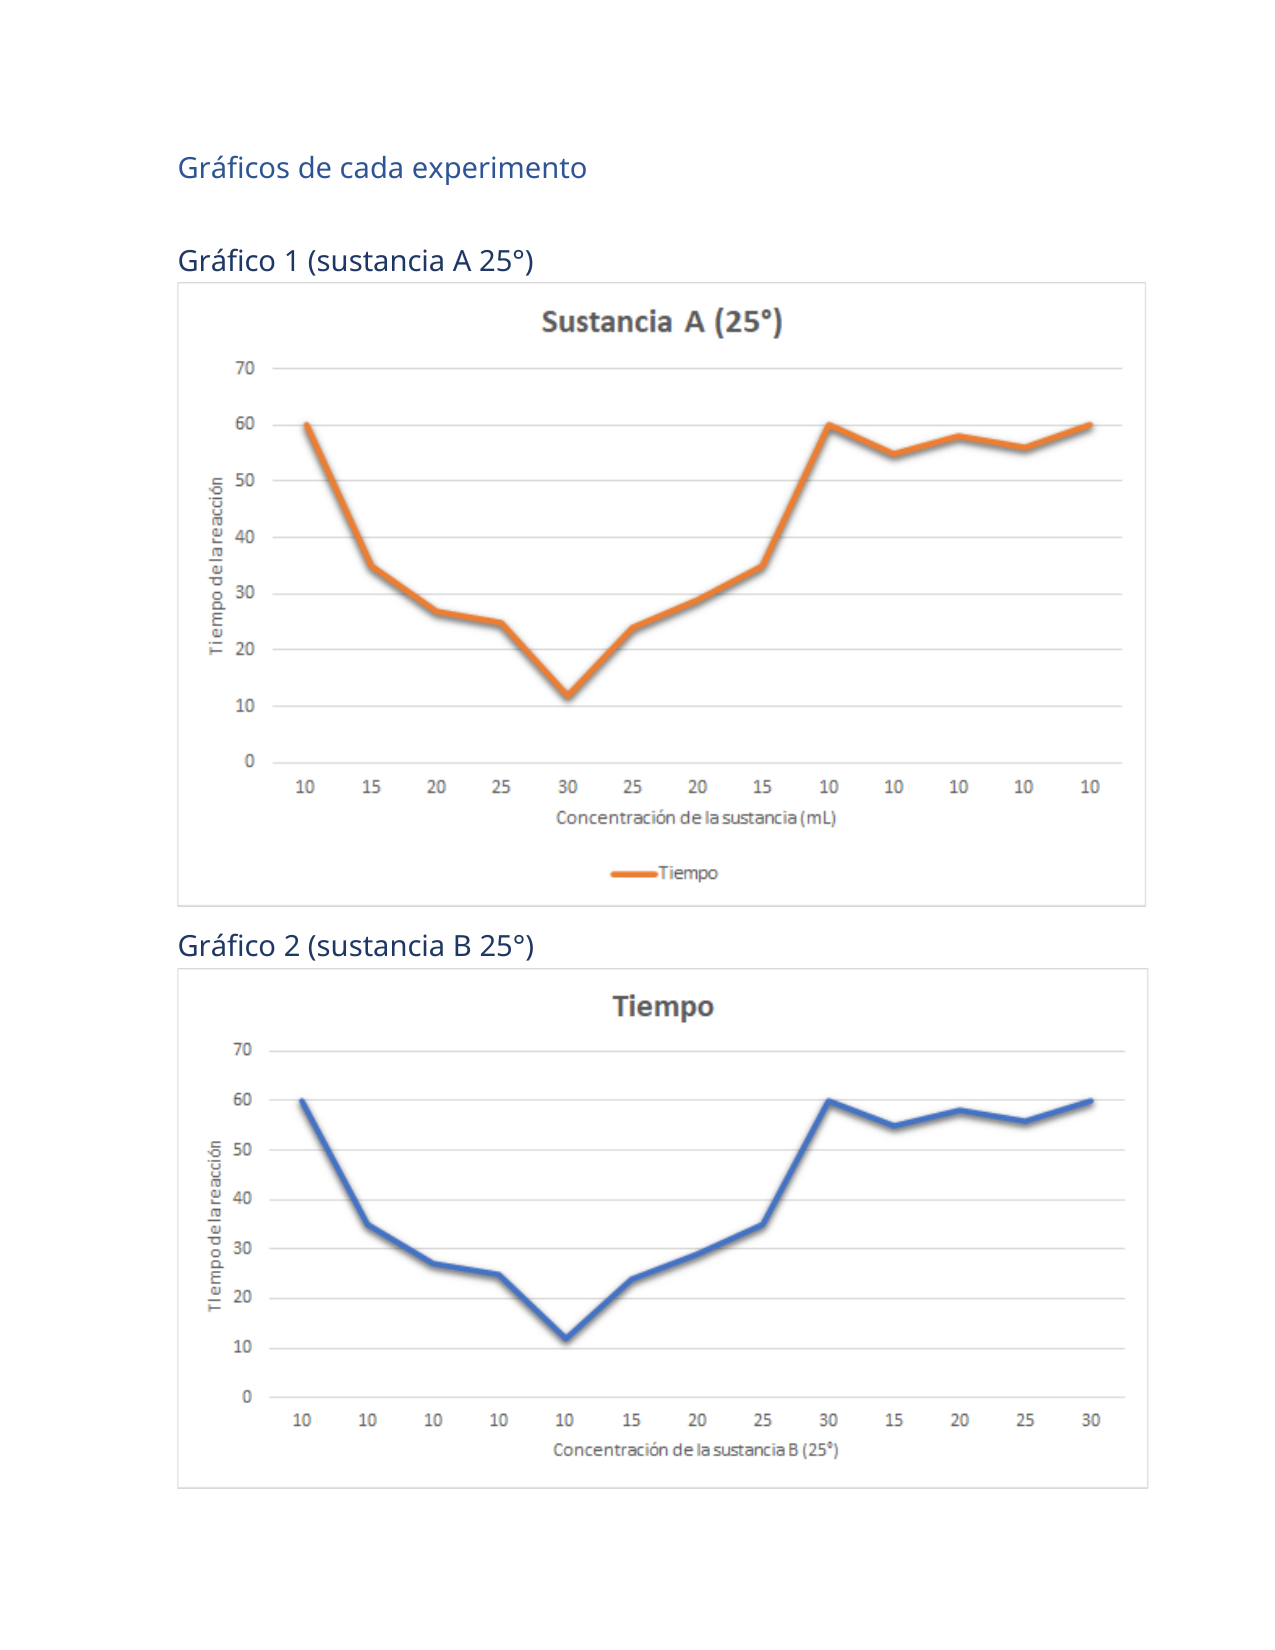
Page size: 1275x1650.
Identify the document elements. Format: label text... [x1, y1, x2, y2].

subtitle Gráfico 2 (sustancia B 25°) [177, 925, 1098, 965]
picture [177, 282, 1147, 907]
subtitle Gráfico 1 (sustancia A 25°) [177, 240, 1098, 280]
subtitle Gráficos de cada experimento [177, 148, 1098, 187]
picture [177, 968, 1149, 1489]
